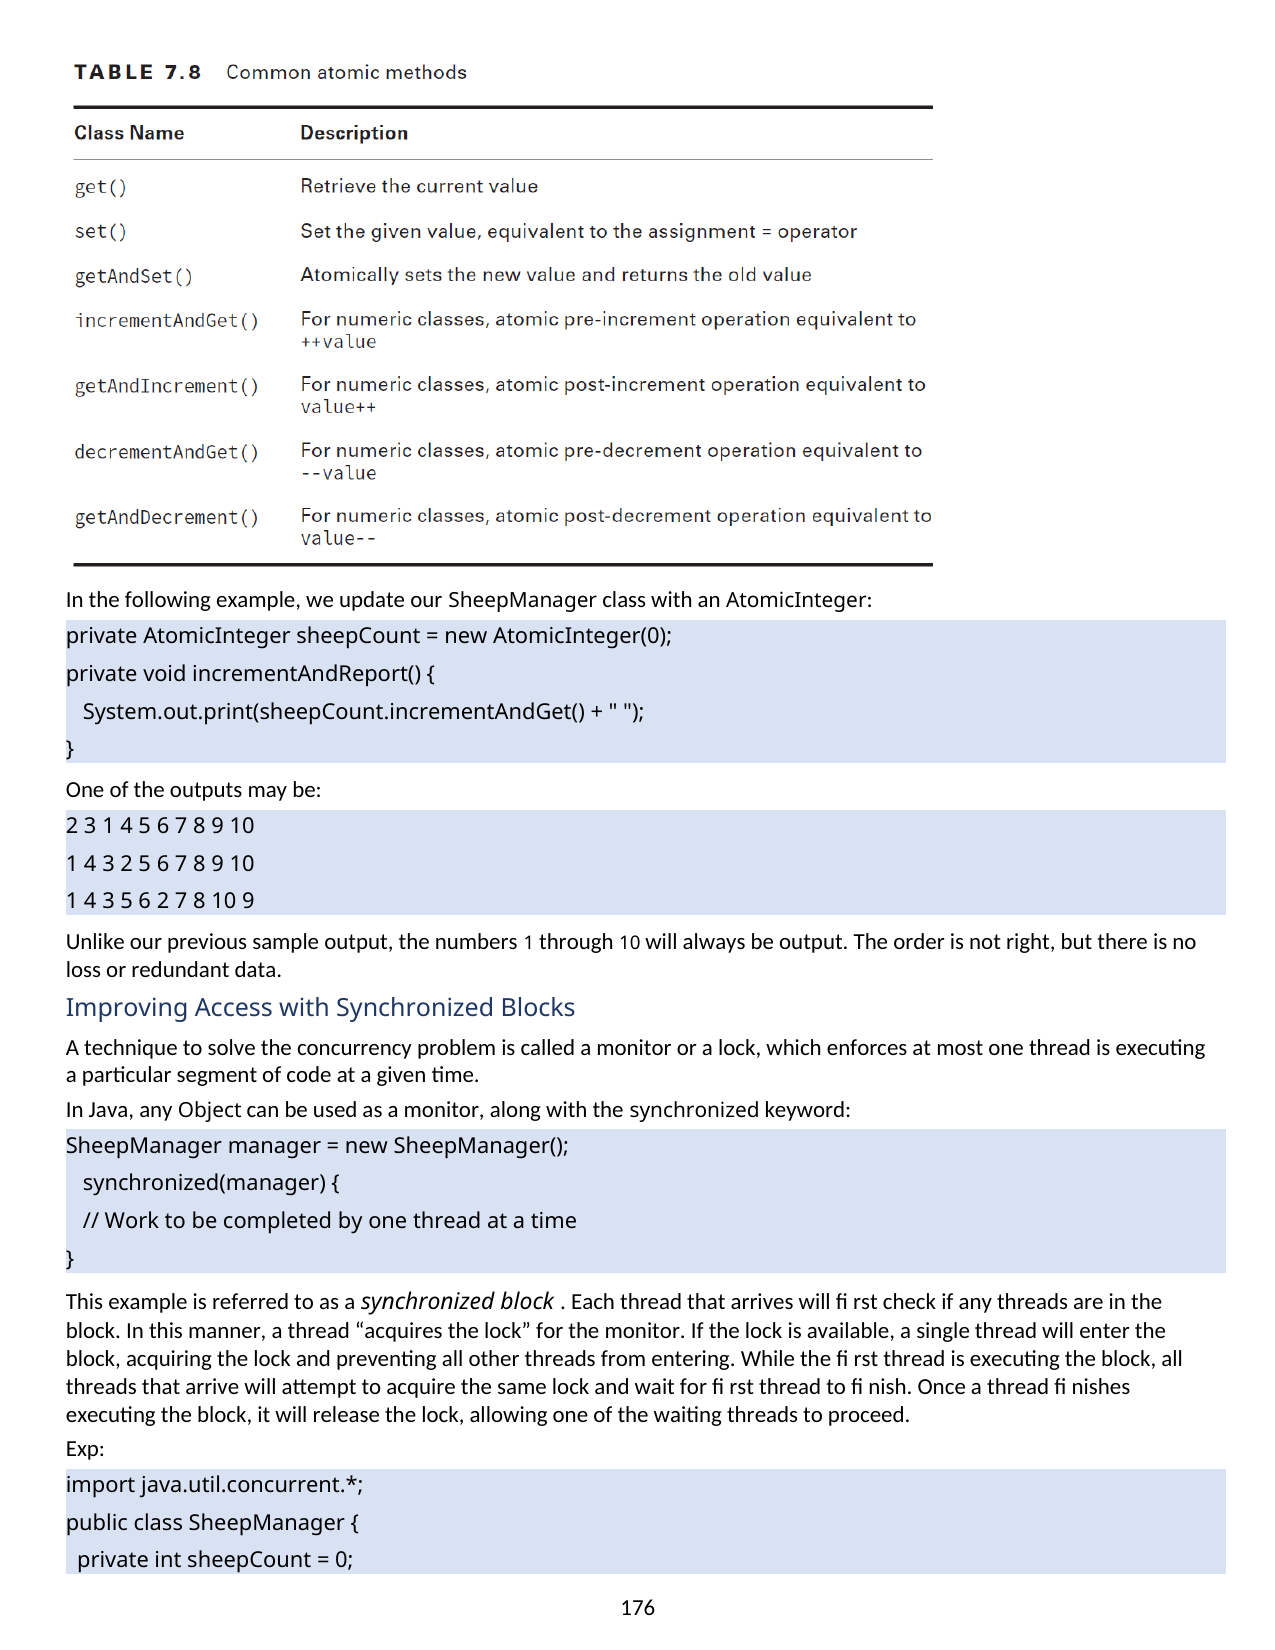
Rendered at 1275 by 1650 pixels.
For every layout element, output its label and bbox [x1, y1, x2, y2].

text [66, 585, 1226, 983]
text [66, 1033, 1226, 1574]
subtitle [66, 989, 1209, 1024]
picture [65, 56, 947, 579]
